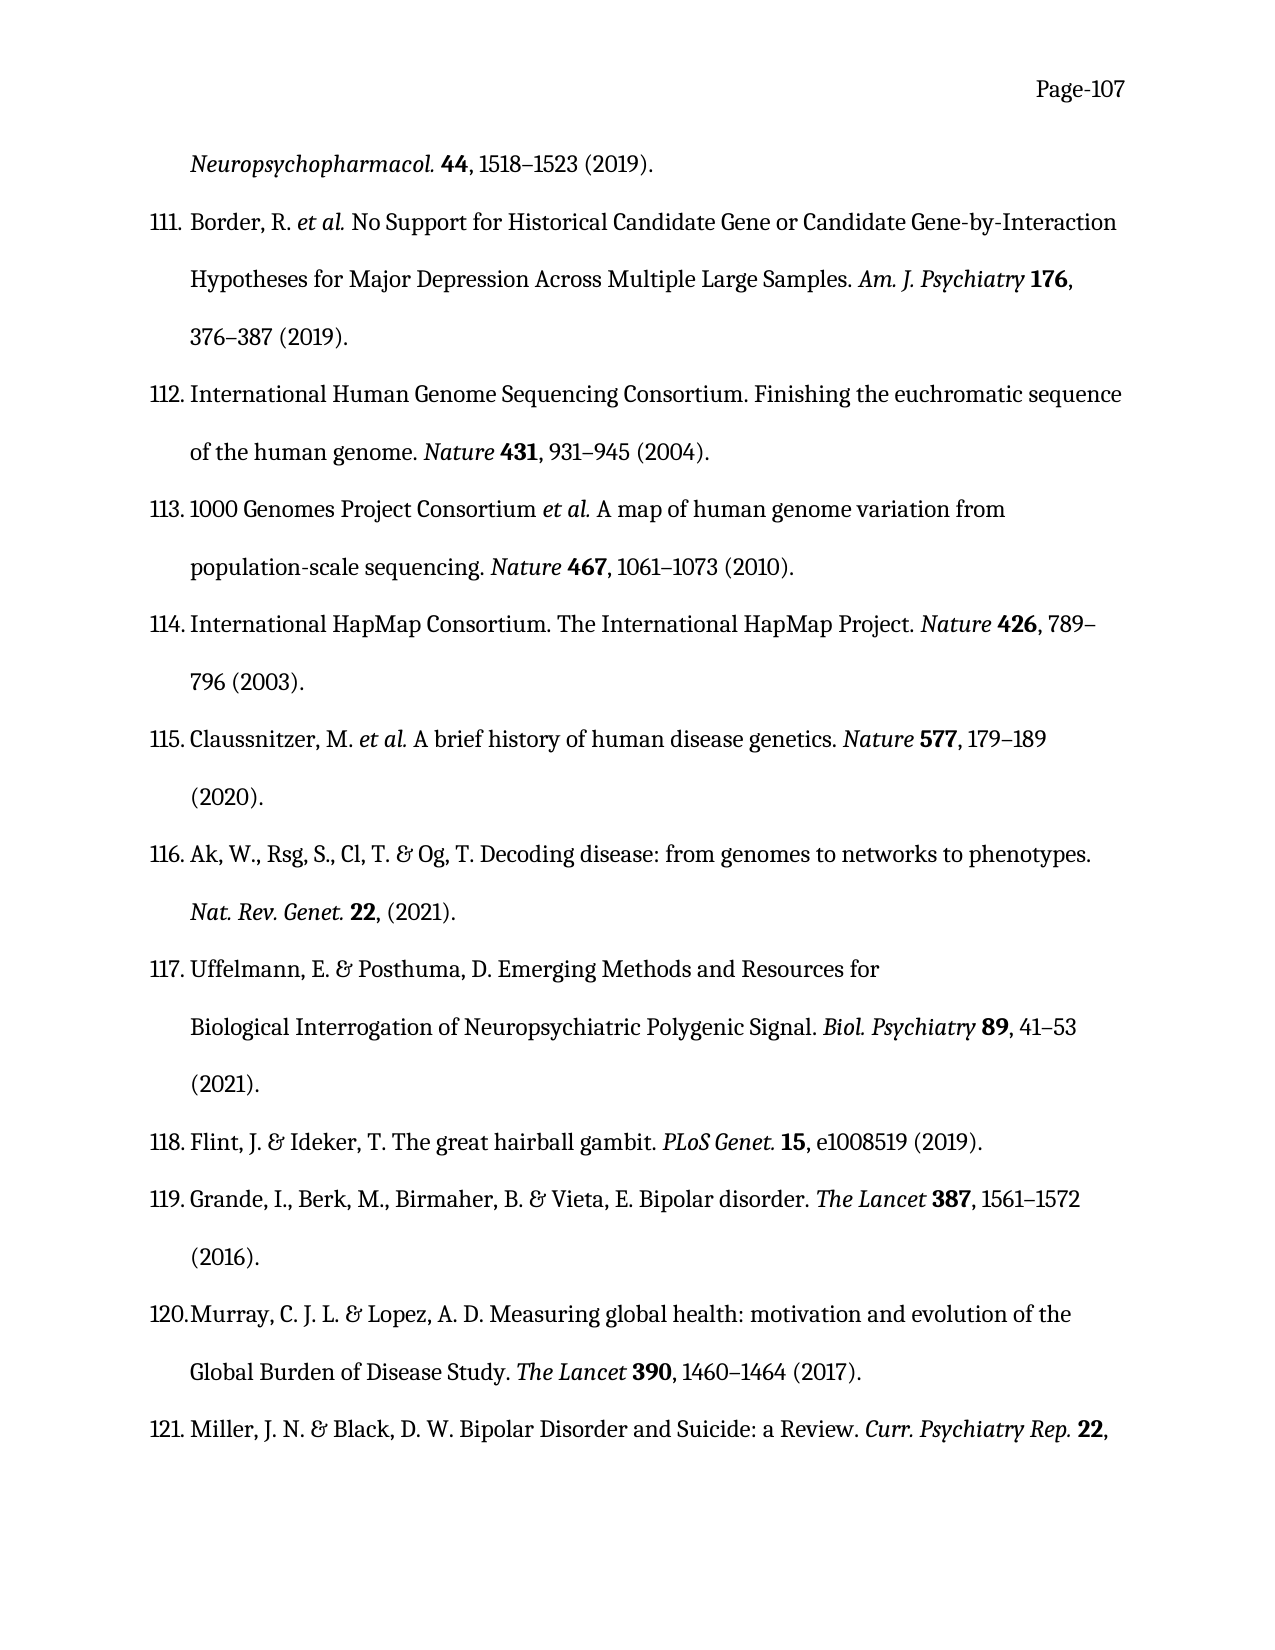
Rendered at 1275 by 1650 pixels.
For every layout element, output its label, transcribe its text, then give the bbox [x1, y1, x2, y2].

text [150, 150, 1125, 179]
text 115. Claussnitzer, M. et al. A brief history of human disease genetics. Nature 577, 179–189 (2020). [150, 725, 1125, 811]
text 117. Uffelmann, E. & Posthuma, D. Emerging Methods and Resources for Biological Interrogation of Neuropsychiatric Polygenic Signal. Biol. Psychiatry 89, 41–53 (2021). [150, 955, 1125, 1099]
text 120. Murray, C. J. L. & Lopez, A. D. Measuring global health: motivation and evolution of the Global Burden of Disease Study. The Lancet 390, 1460–1464 (2017). [150, 1300, 1125, 1386]
text 111. Border, R. et al. No Support for Historical Candidate Gene or Candidate Gene-by-Interaction Hypotheses for Major Depression Across Multiple Large Samples. Am. J. Psychiatry 176, 376–387 (2019). [150, 207, 1125, 351]
text 113. 1000 Genomes Project Consortium et al. A map of human genome variation from population-scale sequencing. Nature 467, 1061–1073 (2010). [150, 495, 1125, 581]
text 114. International HapMap Consortium. The International HapMap Project. Nature 426, 789–796 (2003). [150, 610, 1125, 696]
text 112. International Human Genome Sequencing Consortium. Finishing the euchromatic sequence of the human genome. Nature 431, 931–945 (2004). [150, 380, 1125, 466]
text 119. Grande, I., Berk, M., Birmaher, B. & Vieta, E. Bipolar disorder. The Lancet 387, 1561–1572 (2016). [150, 1185, 1125, 1271]
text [150, 1415, 1125, 1444]
text 118. Flint, J. & Ideker, T. The great hairball gambit. PLoS Genet. 15, e1008519 (2019). [150, 1127, 1125, 1156]
text 116. Ak, W., Rsg, S., Cl, T. & Og, T. Decoding disease: from genomes to networks to phenotypes. Nat. Rev. Genet. 22, (2021). [150, 840, 1125, 926]
